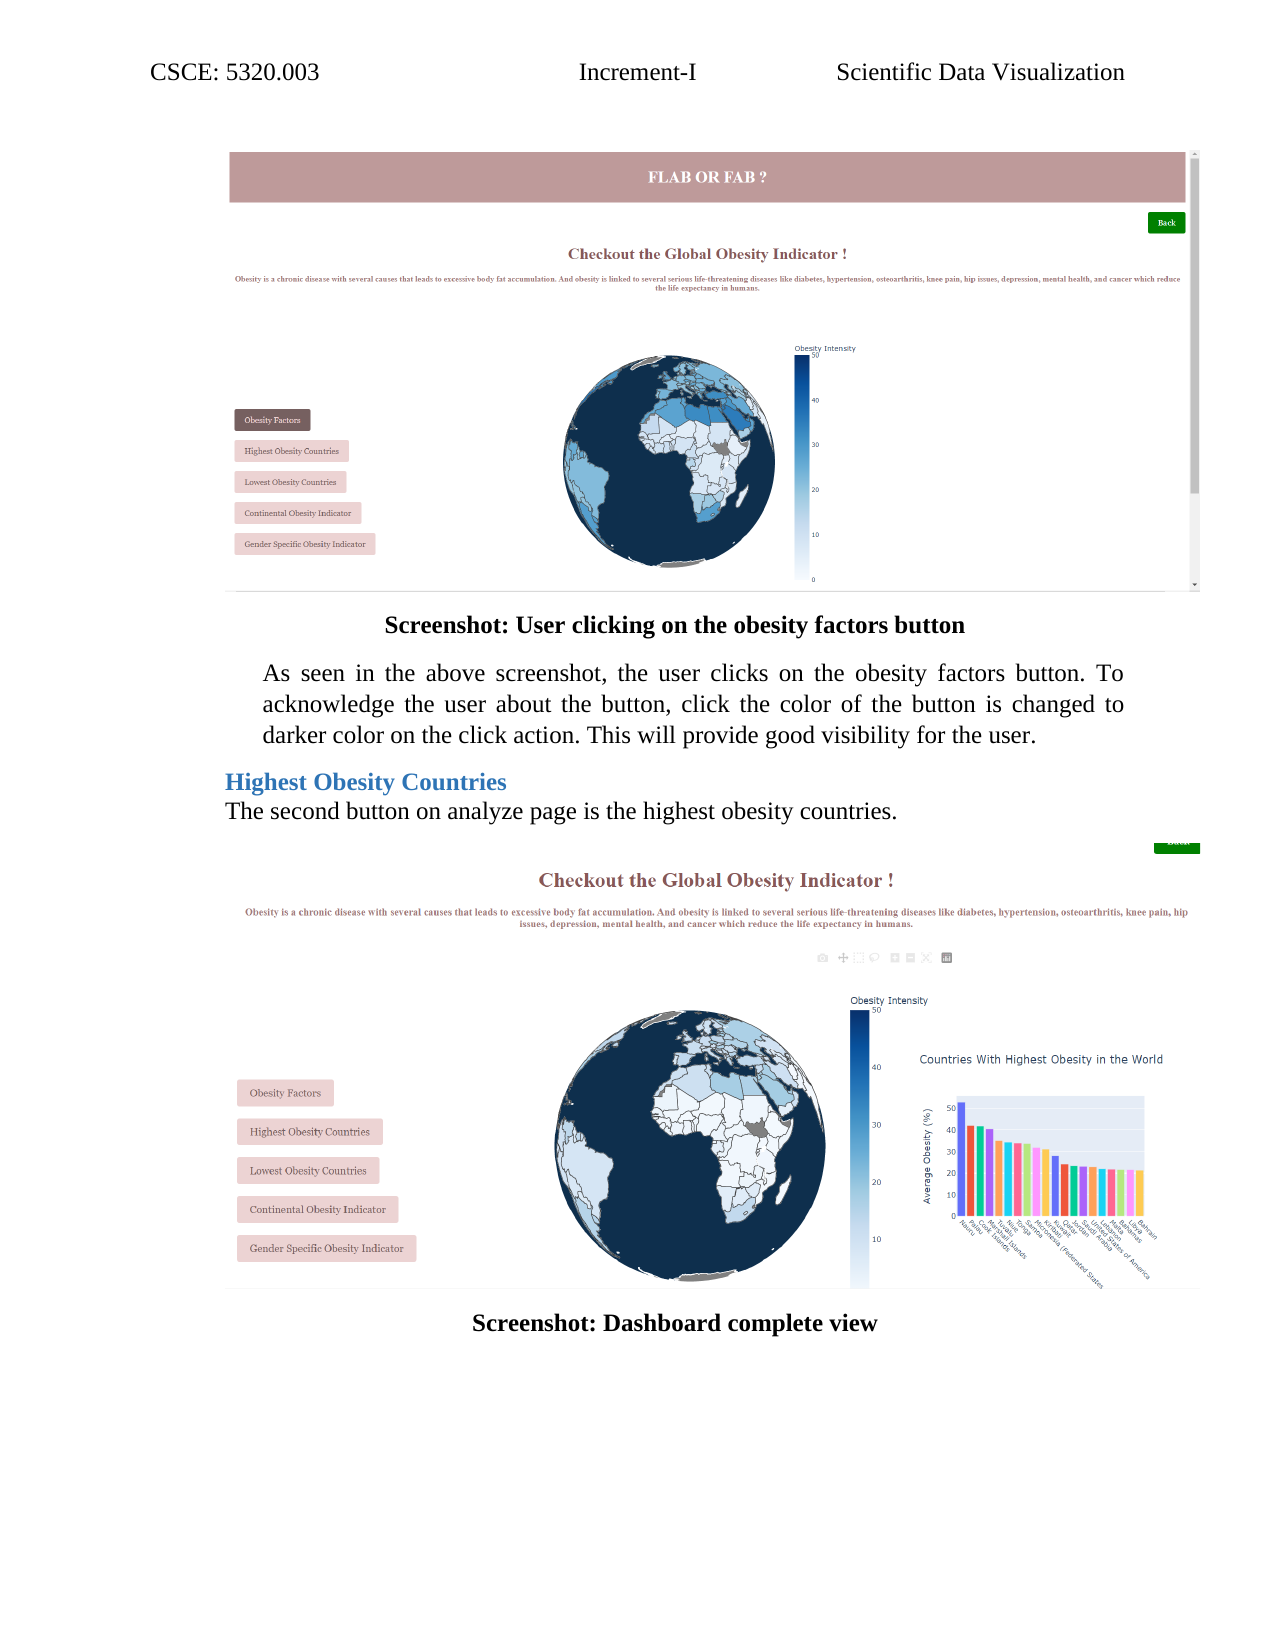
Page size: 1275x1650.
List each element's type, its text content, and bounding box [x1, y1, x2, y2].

text Screenshot: User clicking on the obesity factors button [225, 610, 1125, 639]
text As seen in the above screenshot, the user clicks on the obesity factors button. To acknowledge the user about the button, click the color of the button is changed to darker color on the click action. This will provide good visibility for the user. [262, 658, 1125, 748]
picture [225, 150, 1200, 592]
text The second button on analyze page is the highest obesity countries. [225, 796, 1125, 825]
text Screenshot: Dashboard complete view [225, 1308, 1125, 1337]
subtitle Highest Obesity Countries [150, 767, 1125, 796]
picture [225, 843, 1200, 1289]
